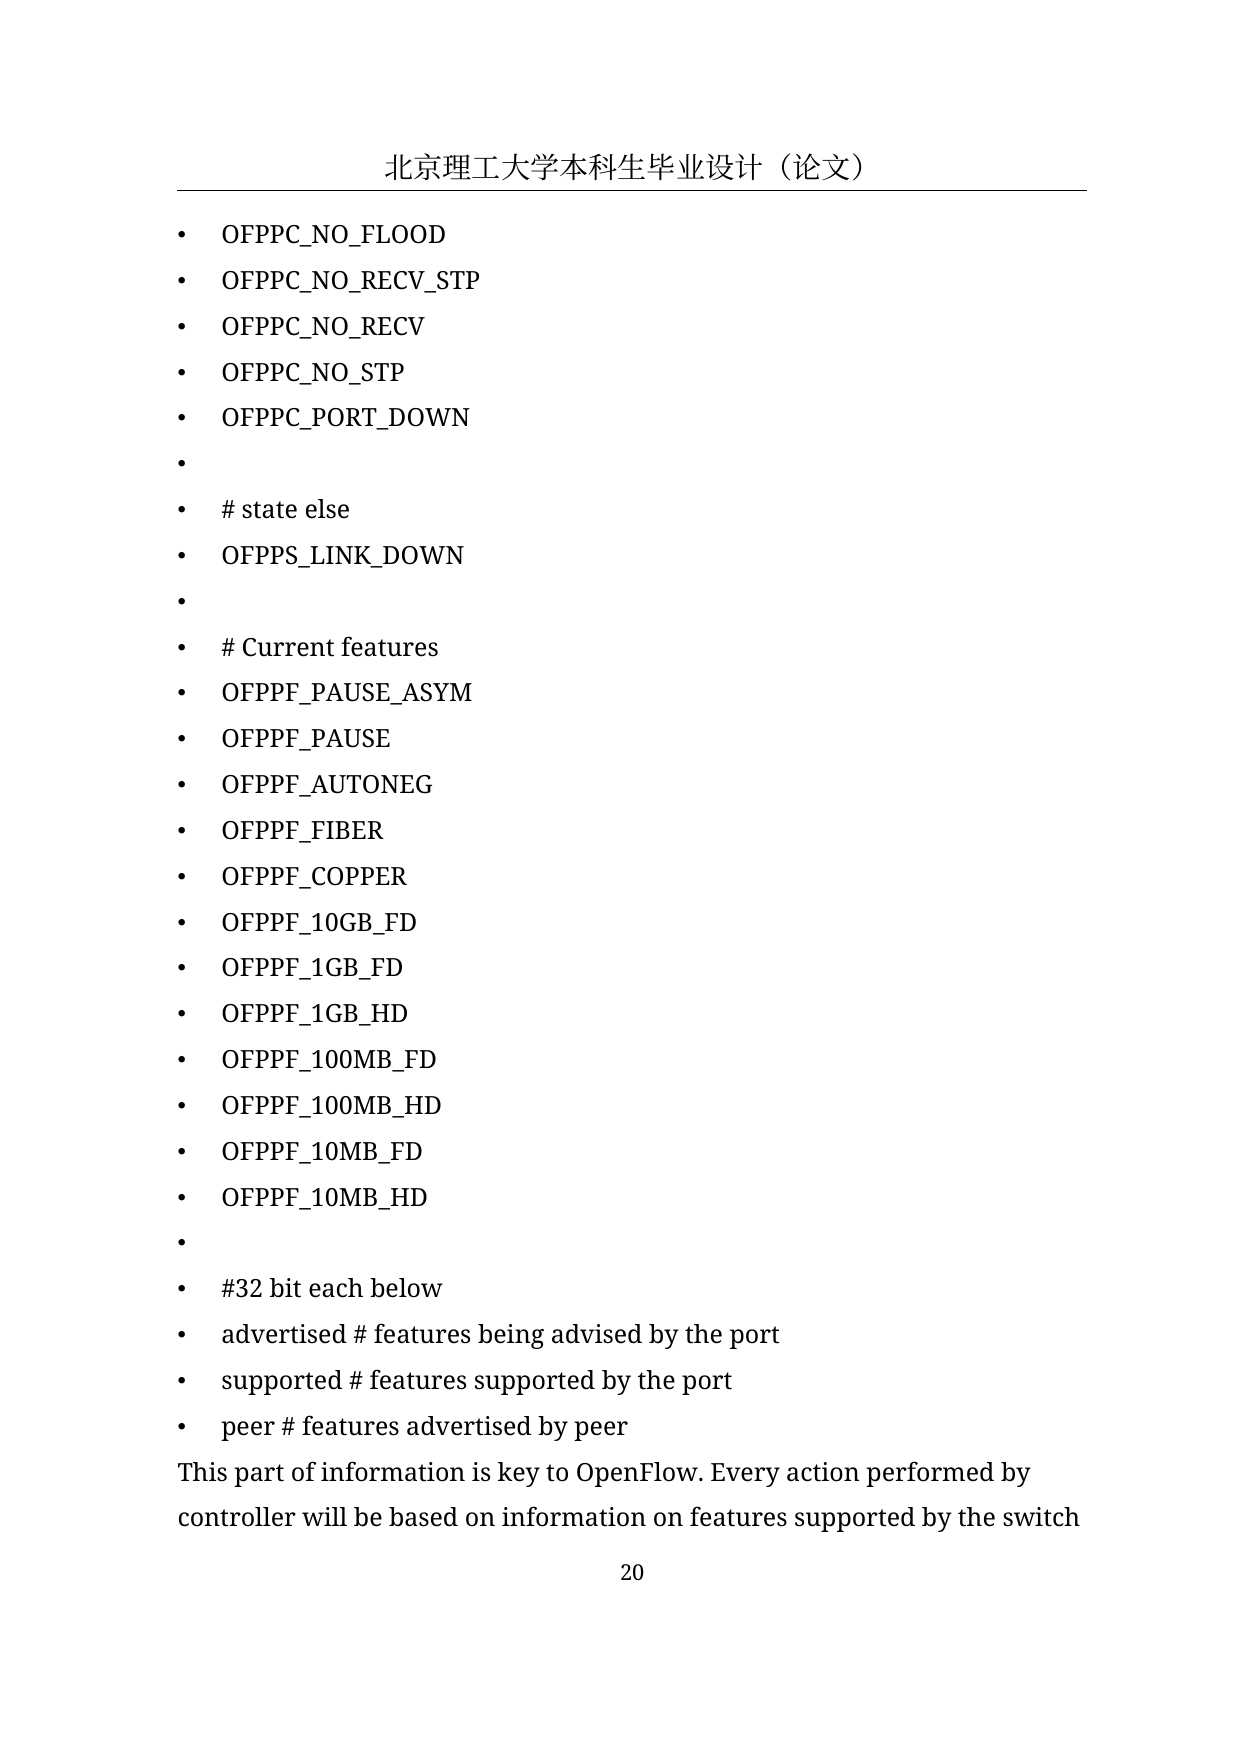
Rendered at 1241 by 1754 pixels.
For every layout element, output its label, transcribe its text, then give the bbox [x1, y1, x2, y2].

subtitle OFPPF_AUTONEG [177, 757, 1087, 803]
subtitle # Current features [177, 619, 1087, 665]
subtitle OFPPF_100MB_FD [177, 1032, 1087, 1078]
subtitle ​ [177, 573, 1087, 619]
subtitle OFPPC_NO_STP [177, 344, 1087, 390]
subtitle OFPPC_PORT_DOWN [177, 390, 1087, 436]
subtitle OFPPC_NO_FLOOD [177, 207, 1087, 253]
subtitle OFPPF_10MB_FD [177, 1123, 1087, 1169]
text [177, 1444, 1087, 1536]
subtitle OFPPS_LINK_DOWN [177, 528, 1087, 573]
subtitle OFPPF_PAUSE_ASYM [177, 665, 1087, 711]
subtitle OFPPC_NO_RECV [177, 298, 1087, 344]
subtitle OFPPF_1GB_FD [177, 940, 1087, 986]
subtitle # state else [177, 482, 1087, 528]
subtitle OFPPF_PAUSE [177, 711, 1087, 757]
subtitle OFPPF_1GB_HD [177, 986, 1087, 1032]
subtitle supported # features supported by the port [177, 1353, 1087, 1398]
subtitle OFPPF_10GB_FD [177, 894, 1087, 940]
subtitle OFPPF_10MB_HD [177, 1169, 1087, 1215]
subtitle OFPPF_FIBER [177, 803, 1087, 848]
subtitle OFPPC_NO_RECV_STP [177, 253, 1087, 298]
subtitle advertised # features being advised by the port [177, 1307, 1087, 1353]
subtitle OFPPF_COPPER [177, 848, 1087, 894]
subtitle #32 bit each below [177, 1261, 1087, 1307]
subtitle ​ [177, 1215, 1087, 1261]
subtitle OFPPF_100MB_HD [177, 1078, 1087, 1123]
subtitle peer # features advertised by peer [177, 1398, 1087, 1444]
